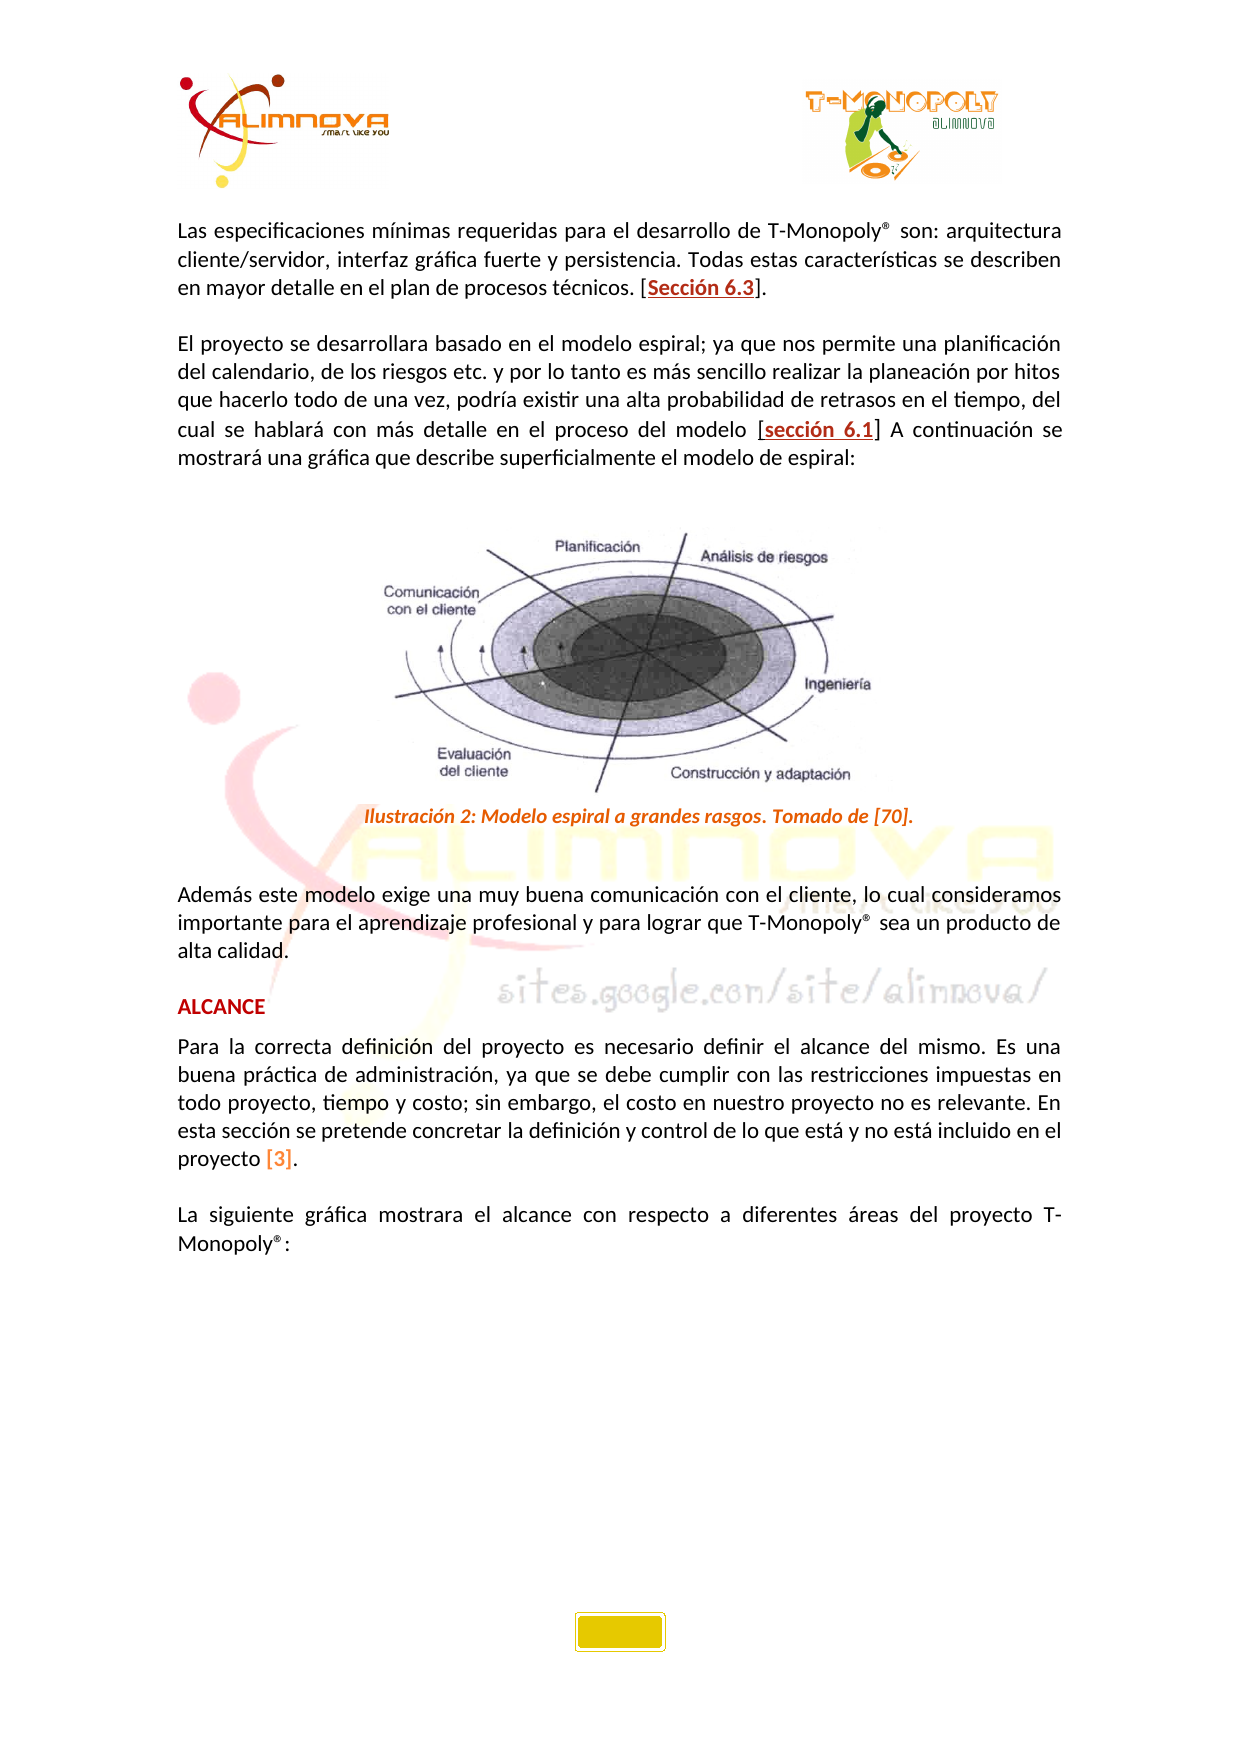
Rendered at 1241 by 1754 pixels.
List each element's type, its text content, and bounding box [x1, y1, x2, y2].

picture [177, 73, 389, 189]
list Ilustración 2: Modelo espiral a grandes rasgos. Tomado de [70]. [215, 804, 1063, 829]
picture [348, 527, 893, 804]
text Las especificaciones mínimas requeridas para el desarrollo de T-Monopoly® son: arquitectura cliente/servidor, interfaz gráfica fuerte y persistencia. Todas estas características se describen en mayor detalle en el plan de procesos técnicos. [Sección 6.3]. [177, 217, 1063, 301]
text El proyecto se desarrollara basado en el modelo espiral; ya que nos permite una planificación del calendario, de los riesgos etc. y por lo tanto es más sencillo realizar la planeación por hitos que hacerlo todo de una vez, podría existir una alta probabilidad de retrasos en el tiempo, del cual se hablará con más detalle en el proceso del modelo [sección 6.1] A continuación se mostrará una gráfica que describe superficialmente el modelo de espiral: [177, 329, 1063, 471]
picture [802, 79, 1002, 184]
list ALCANCE [177, 992, 1063, 1020]
list La siguiente gráfica mostrara el alcance con respecto a diferentes áreas del proyecto T-Monopoly®: [177, 1201, 1063, 1257]
text Además este modelo exige una muy buena comunicación con el cliente, lo cual consideramos importante para el aprendizaje profesional y para lograr que T-Monopoly® sea un producto de alta calidad. [177, 880, 1063, 964]
